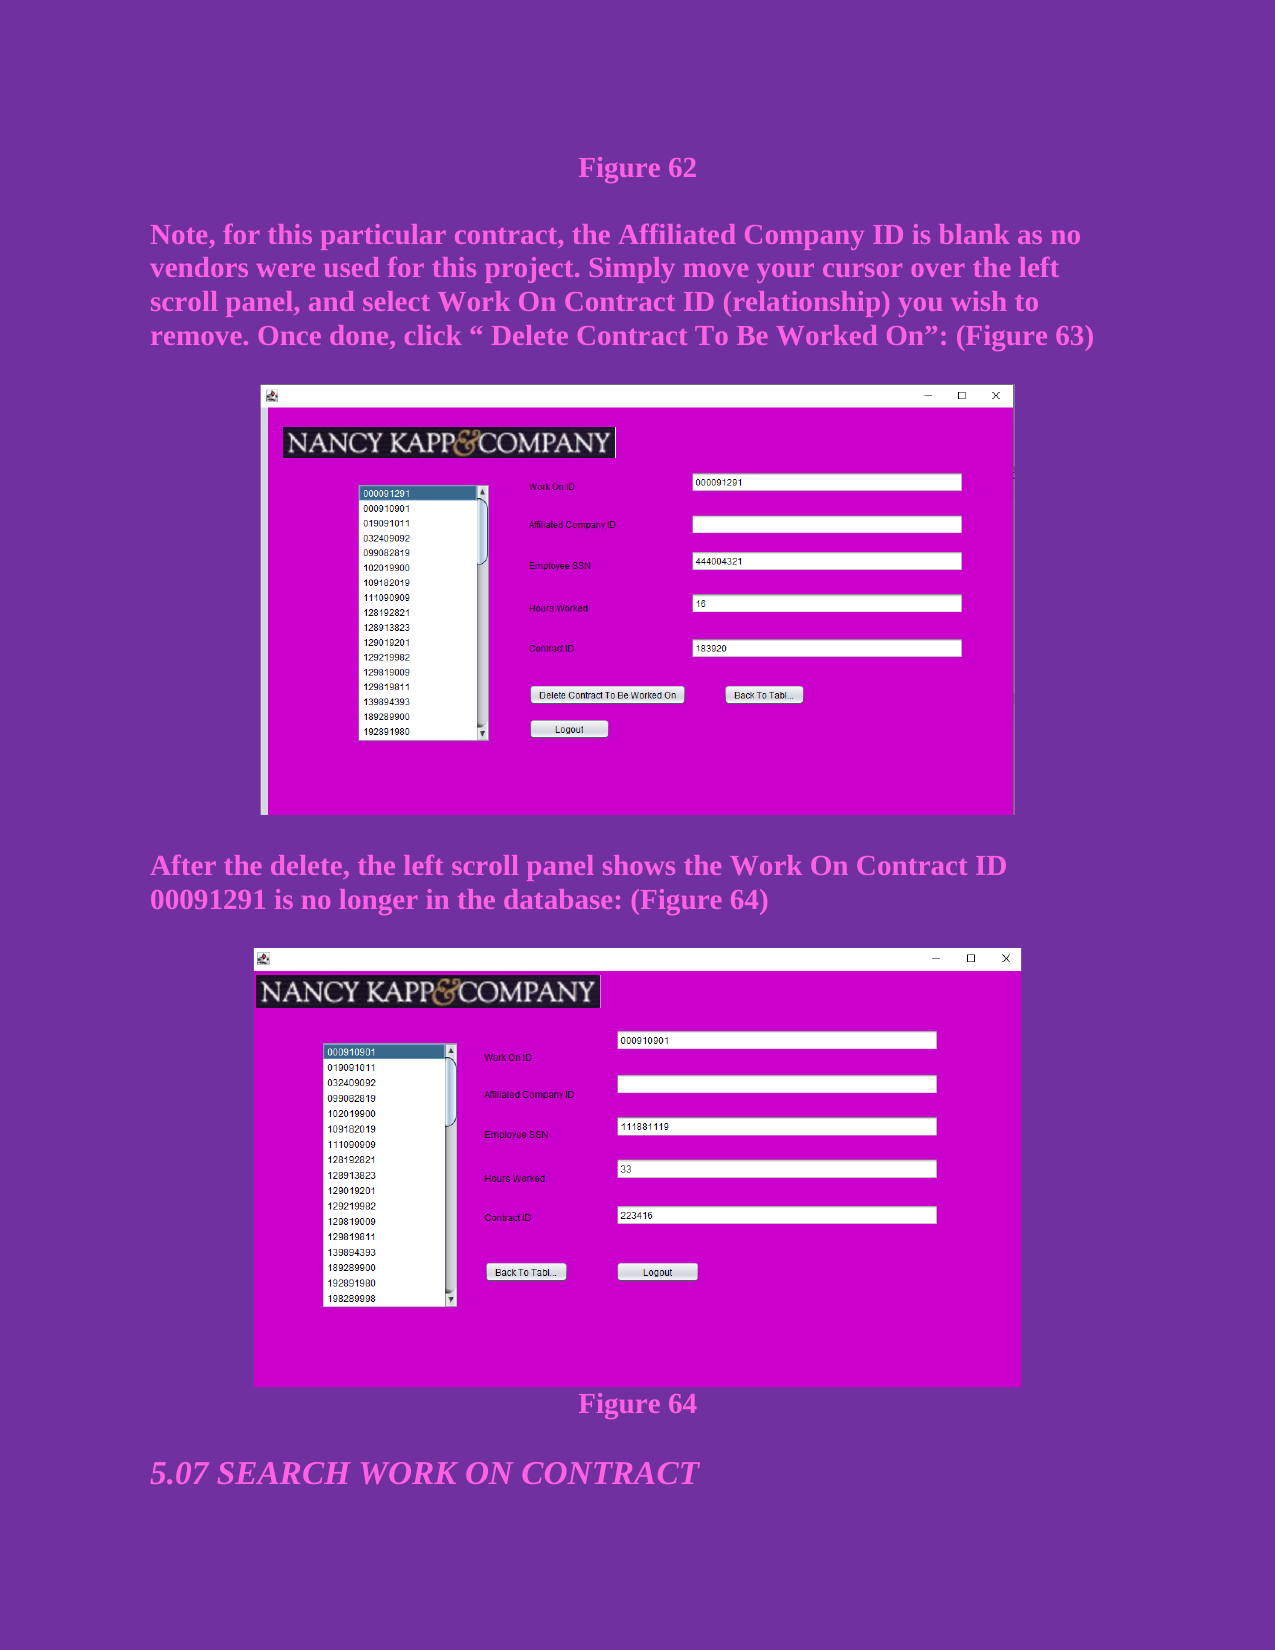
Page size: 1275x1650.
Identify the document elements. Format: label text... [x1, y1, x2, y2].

text Figure 64 [150, 1386, 1125, 1420]
text Figure 62 [150, 150, 1125, 183]
picture [260, 384, 1015, 815]
text 5.07 SEARCH WORK ON CONTRACT [150, 1453, 1125, 1492]
text After the delete, the left scroll panel shows the Work On Contract ID 00091291 is no longer in the database: (Figure 64) [150, 848, 1125, 915]
text Note, for this particular contract, the Affiliated Company ID is blank as no vendors were used for this project. Simply move your cursor over the left scroll panel, and select Work On Contract ID (relationship) you wish to remove. Once done, click “ Delete Contract To Be Worked On”: (Figure 63) [150, 217, 1125, 351]
picture [253, 948, 1022, 1387]
